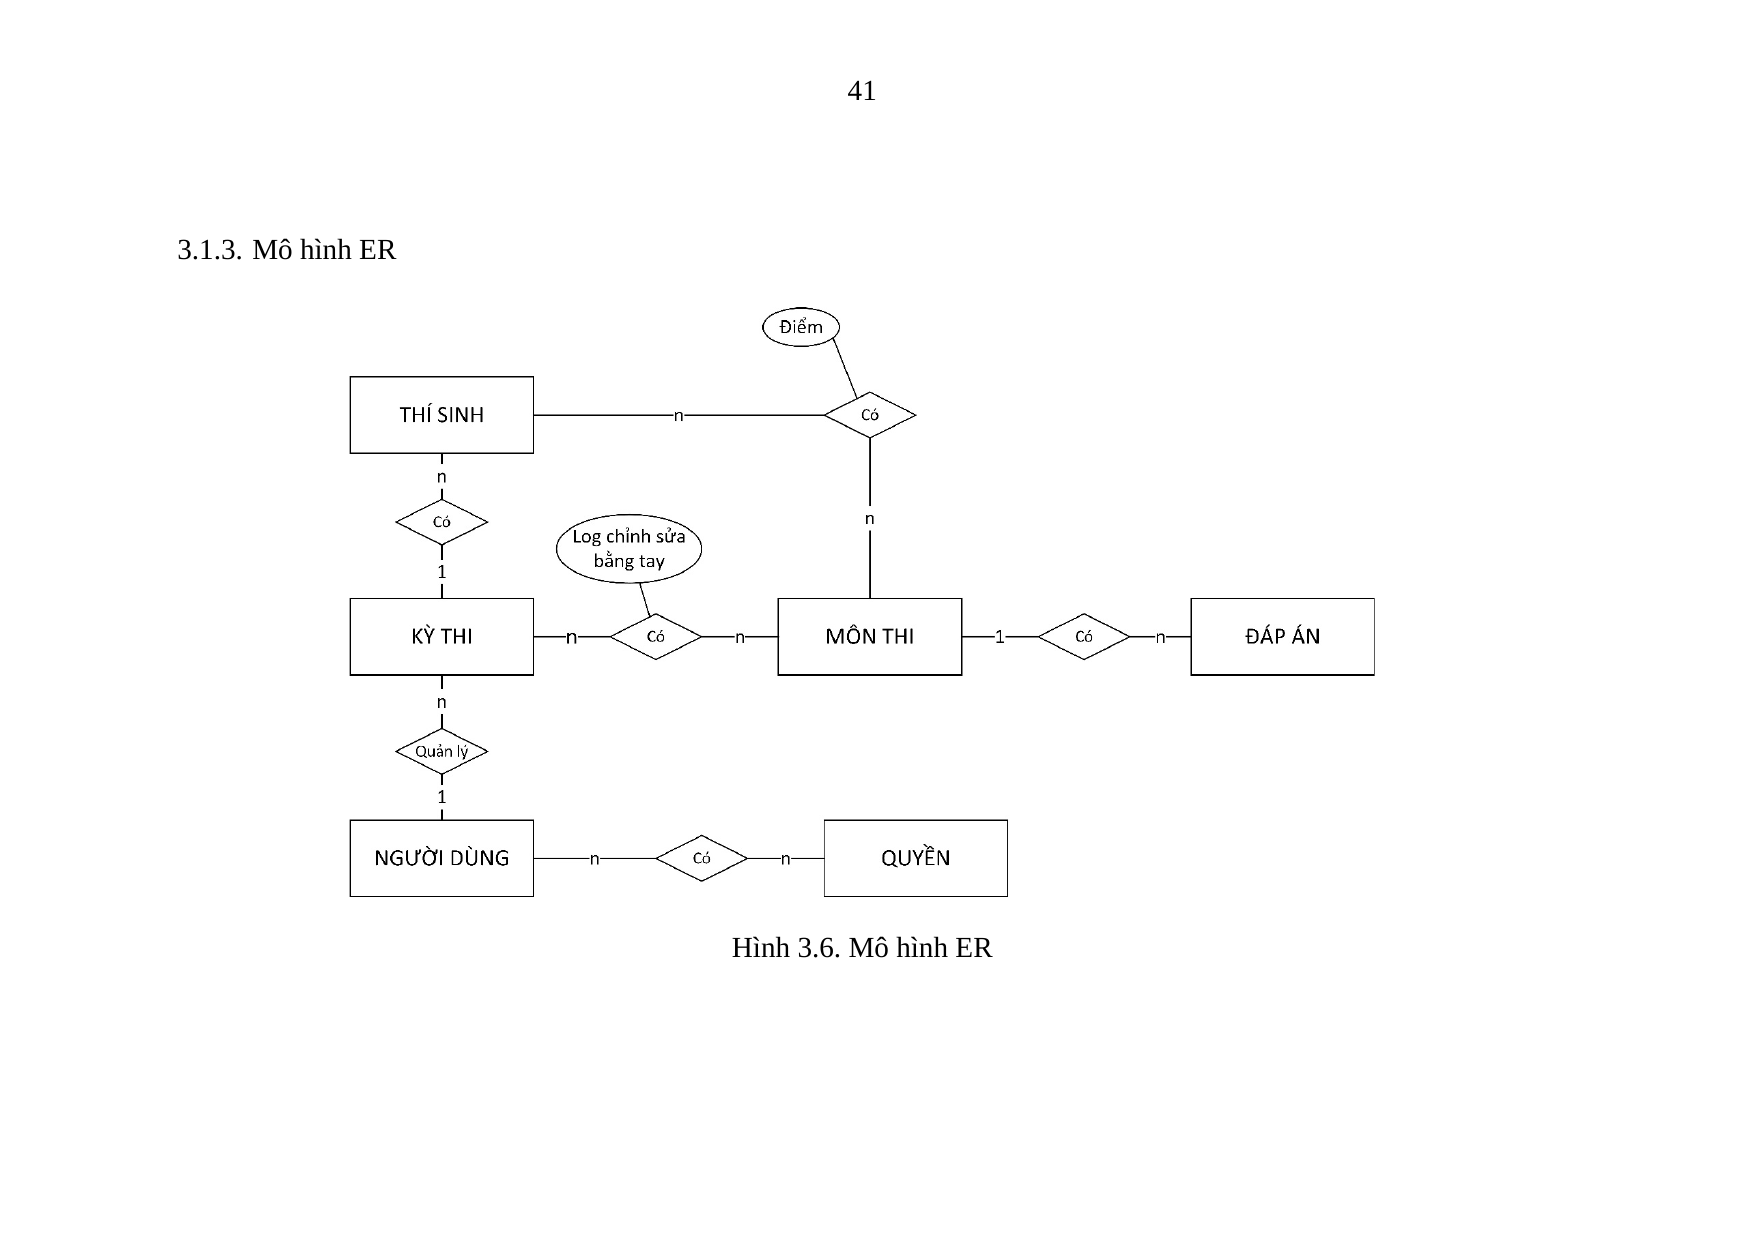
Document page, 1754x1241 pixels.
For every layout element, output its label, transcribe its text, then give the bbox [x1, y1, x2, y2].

subtitle Mô hình ER [177, 232, 1547, 266]
picture [349, 307, 1375, 897]
